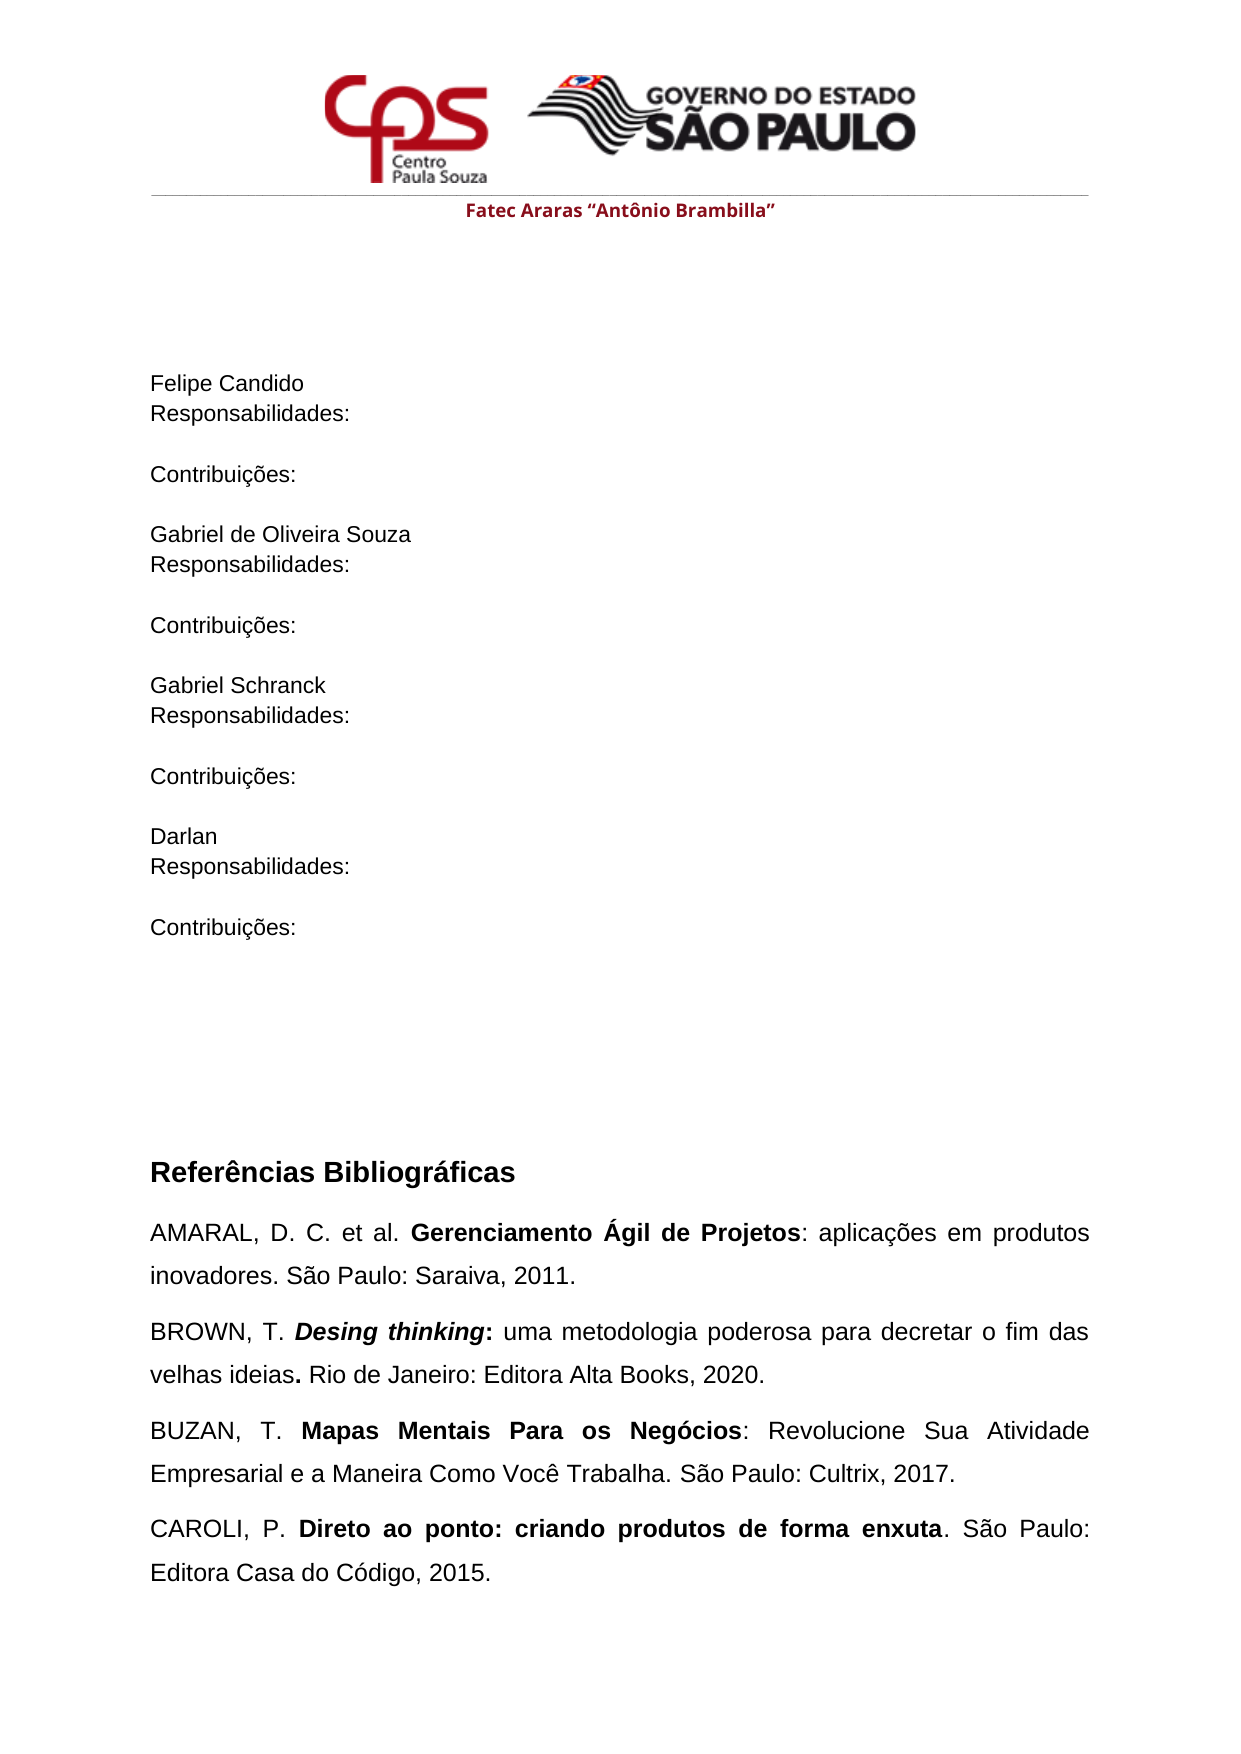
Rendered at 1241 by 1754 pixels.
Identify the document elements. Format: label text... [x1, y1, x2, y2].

text CAROLI, P. Direto ao ponto: criando produtos de forma enxuta. São Paulo: Editora Casa do Código, 2015. [150, 1514, 1090, 1586]
text BUZAN, T. Mapas Mentais Para os Negócios: Revolucione Sua Atividade Empresarial e a Maneira Como Você Trabalha. São Paulo: Cultrix, 2017. [150, 1416, 1090, 1487]
text Felipe Candido [150, 370, 1090, 396]
text Contribuições: [150, 612, 1090, 638]
text Responsabilidades: [150, 853, 1090, 879]
text Contribuições: [150, 461, 1090, 487]
text Responsabilidades: [150, 400, 1090, 426]
picture [324, 75, 916, 183]
text Responsabilidades: [150, 702, 1090, 728]
text Contribuições: [150, 763, 1090, 789]
text Responsabilidades: [150, 551, 1090, 577]
text Gabriel Schranck [150, 672, 1090, 698]
text Gabriel de Oliveira Souza [150, 521, 1090, 547]
text Contribuições: [150, 914, 1090, 940]
text Darlan [150, 823, 1090, 849]
subtitle Referências Bibliográficas [150, 1155, 1090, 1189]
list AMARAL, D. C. et al. Gerenciamento Ágil de Projetos: aplicações em produtos inovadores. São Paulo: Saraiva, 2011. [150, 1218, 1090, 1290]
text BROWN, T. Desing thinking: uma metodologia poderosa para decretar o fim das velhas ideias. Rio de Janeiro: Editora Alta Books, 2020. [150, 1317, 1090, 1389]
